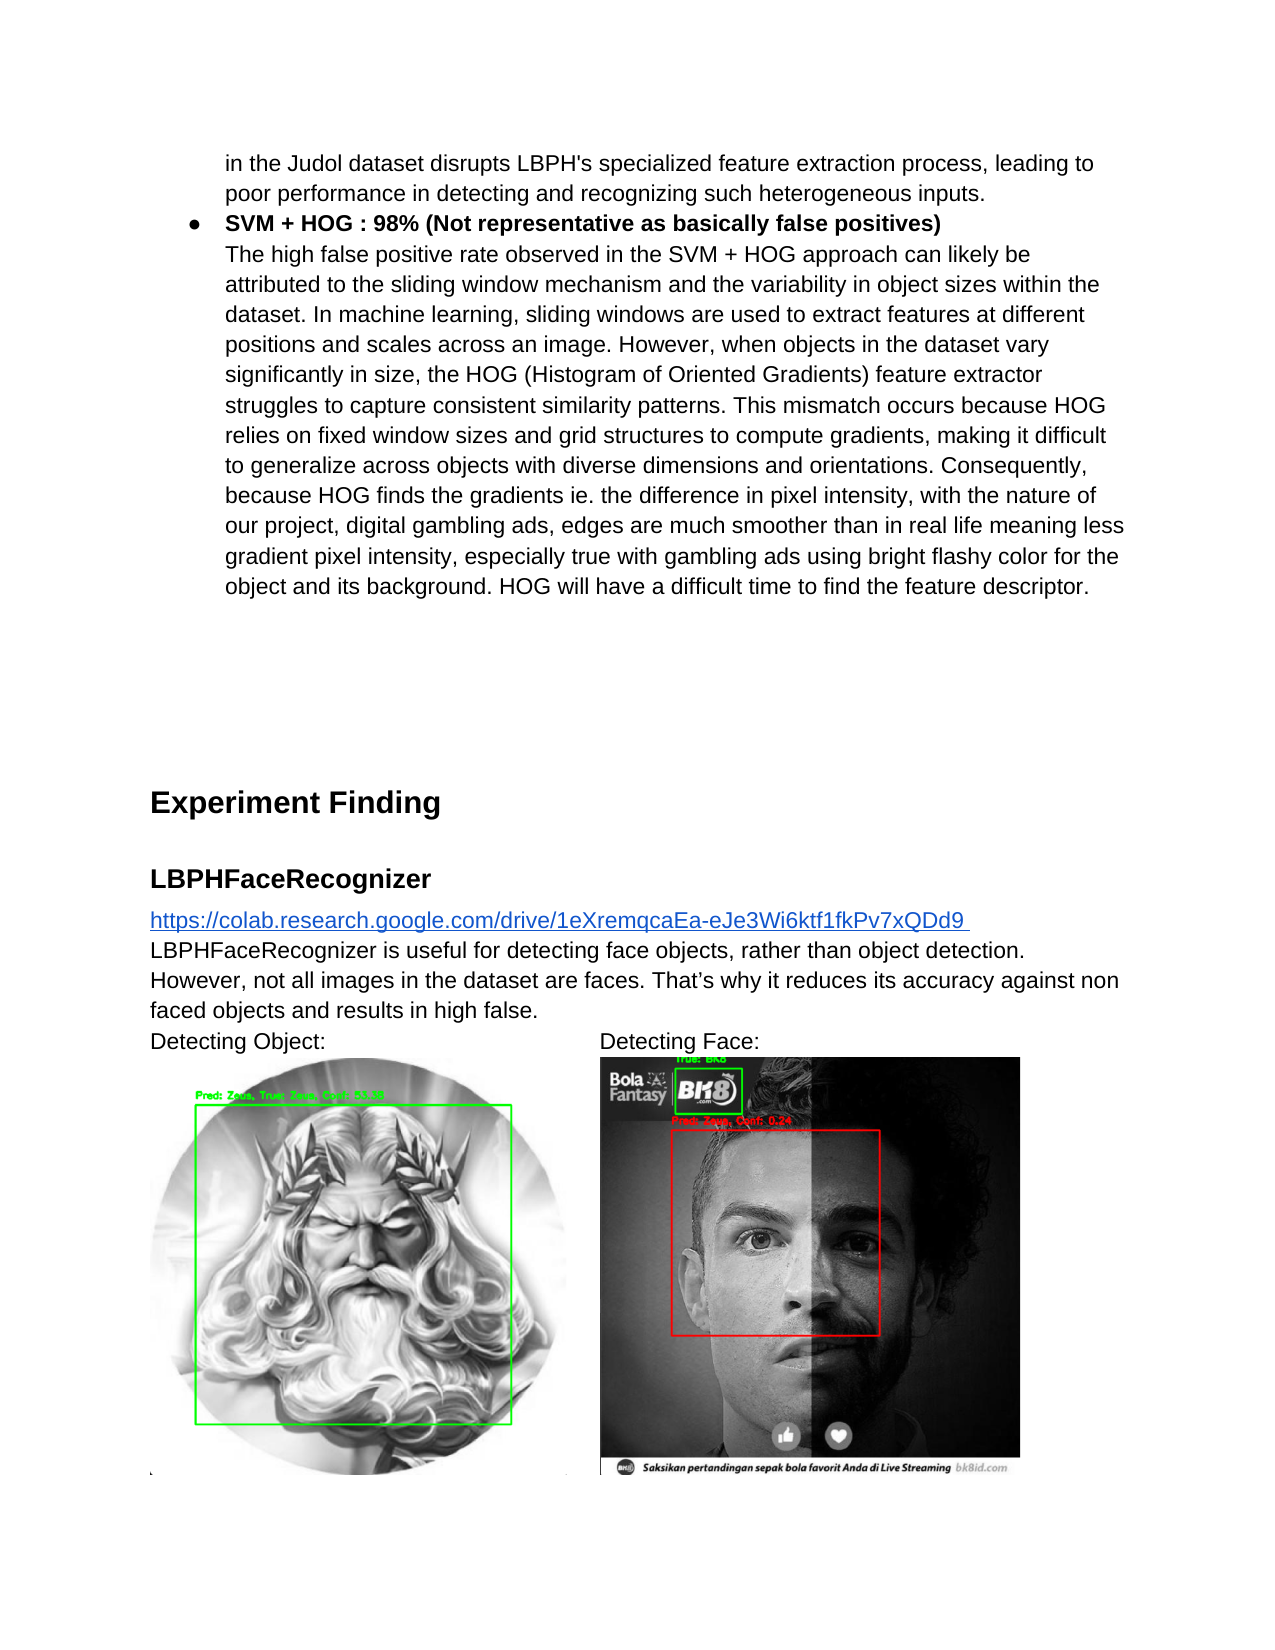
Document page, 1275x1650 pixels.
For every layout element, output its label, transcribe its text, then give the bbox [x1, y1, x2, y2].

text https://colab.research.google.com/drive/1eXremqcaEa-eJe3Wi6ktf1fkPv7xQDd9 [150, 907, 1125, 933]
picture [150, 1058, 567, 1475]
picture [600, 1057, 1021, 1475]
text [225, 150, 1125, 207]
list SVM + HOG : 98% (Not representative as basically false positives) [187, 210, 1125, 237]
subtitle Experiment Finding [150, 784, 1125, 820]
text The high false positive rate observed in the SVM + HOG approach can likely be attributed to the sliding window mechanism and the variability in object sizes within the dataset. In machine learning, sliding windows are used to extract features at different positions and scales across an image. However, when objects in the dataset vary significantly in size, the HOG (Histogram of Oriented Gradients) feature extractor struggles to capture consistent similarity patterns. This mismatch occurs because HOG relies on fixed window sizes and grid structures to compute gradients, making it difficult to generalize across objects with diverse dimensions and orientations. Consequently, because HOG finds the gradients ie. the difference in pixel intensity, with the nature of our project, digital gambling ads, edges are much smoother than in real life meaning less gradient pixel intensity, especially true with gambling ads using bright flashy color for the object and its background. HOG will have a difficult time to find the feature descriptor. [225, 241, 1125, 599]
text LBPHFaceRecognizer is useful for detecting face objects, rather than object detection. However, not all images in the dataset are faces. That’s why it reduces its accuracy against non faced objects and results in high false. [150, 937, 1125, 1024]
text Detecting Object: Detecting Face: [150, 1028, 1125, 1054]
subtitle LBPHFaceRecognizer [150, 863, 1125, 894]
